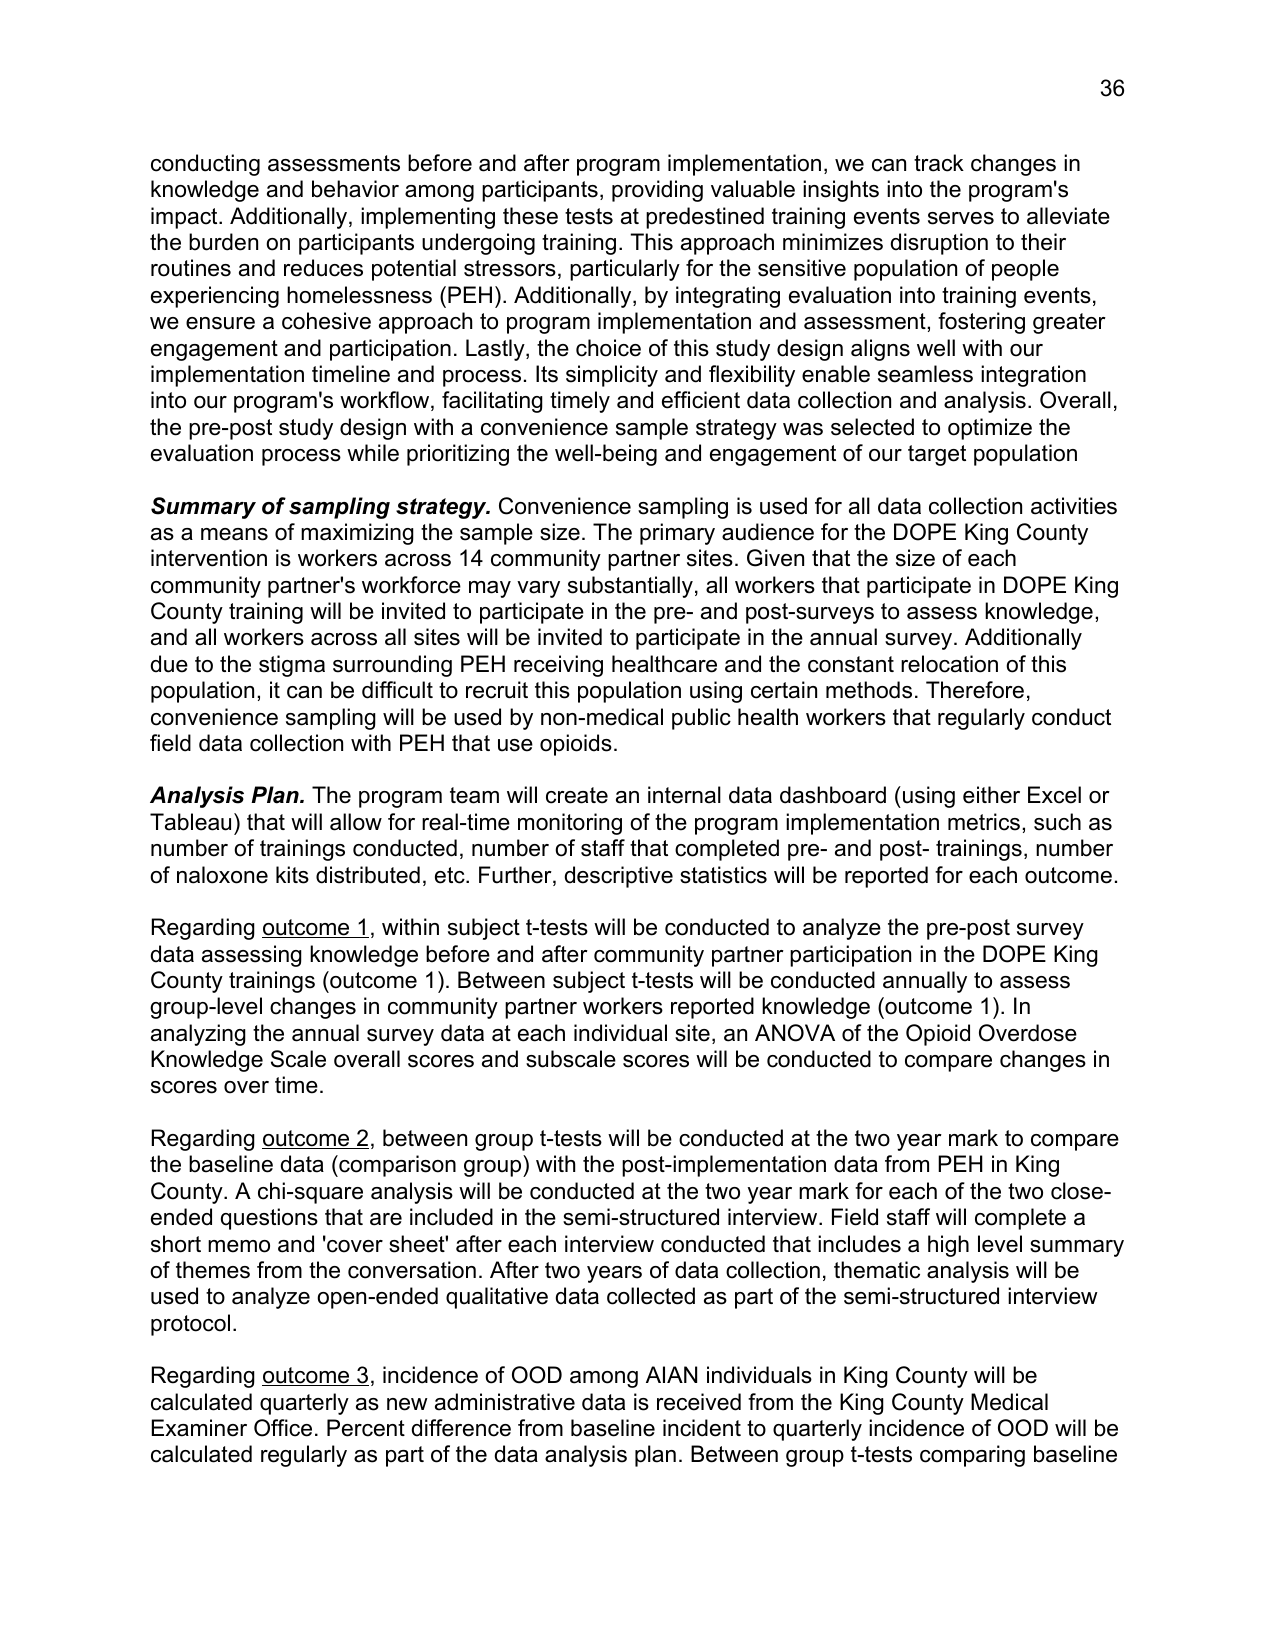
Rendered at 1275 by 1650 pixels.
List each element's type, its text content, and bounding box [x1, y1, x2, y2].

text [150, 1362, 1125, 1468]
text Analysis Plan. The program team will create an internal data dashboard (using either Excel or Tableau) that will allow for real-time monitoring of the program implementation metrics, such as number of trainings conducted, number of staff that completed pre- and post- trainings, number of naloxone kits distributed, etc. Further, descriptive statistics will be reported for each outcome. [150, 782, 1125, 888]
text Regarding outcome 1, within subject t-tests will be conducted to analyze the pre-post survey data assessing knowledge before and after community partner participation in the DOPE King County trainings (outcome 1). Between subject t-tests will be conducted annually to assess group-level changes in community partner workers reported knowledge (outcome 1). In analyzing the annual survey data at each individual site, an ANOVA of the Opioid Overdose Knowledge Scale overall scores and subscale scores will be conducted to compare changes in scores over time. [150, 914, 1125, 1099]
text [150, 150, 1125, 466]
text Summary of sampling strategy. Convenience sampling is used for all data collection activities as a means of maximizing the sample size. The primary audience for the DOPE King County intervention is workers across 14 community partner sites. Given that the size of each community partner's workforce may vary substantially, all workers that participate in DOPE King County training will be invited to participate in the pre- and post-surveys to assess knowledge, and all workers across all sites will be invited to participate in the annual survey. Additionally due to the stigma surrounding PEH receiving healthcare and the constant relocation of this population, it can be difficult to recruit this population using certain methods. Therefore, convenience sampling will be used by non-medical public health workers that regularly conduct field data collection with PEH that use opioids. [150, 493, 1125, 756]
text Regarding outcome 2, between group t-tests will be conducted at the two year mark to compare the baseline data (comparison group) with the post-implementation data from PEH in King County. A chi-square analysis will be conducted at the two year mark for each of the two close-ended questions that are included in the semi-structured interview. Field staff will complete a short memo and 'cover sheet' after each interview conducted that includes a high level summary of themes from the conversation. After two years of data collection, thematic analysis will be used to analyze open-ended qualitative data collected as part of the semi-structured interview protocol. [150, 1125, 1125, 1336]
